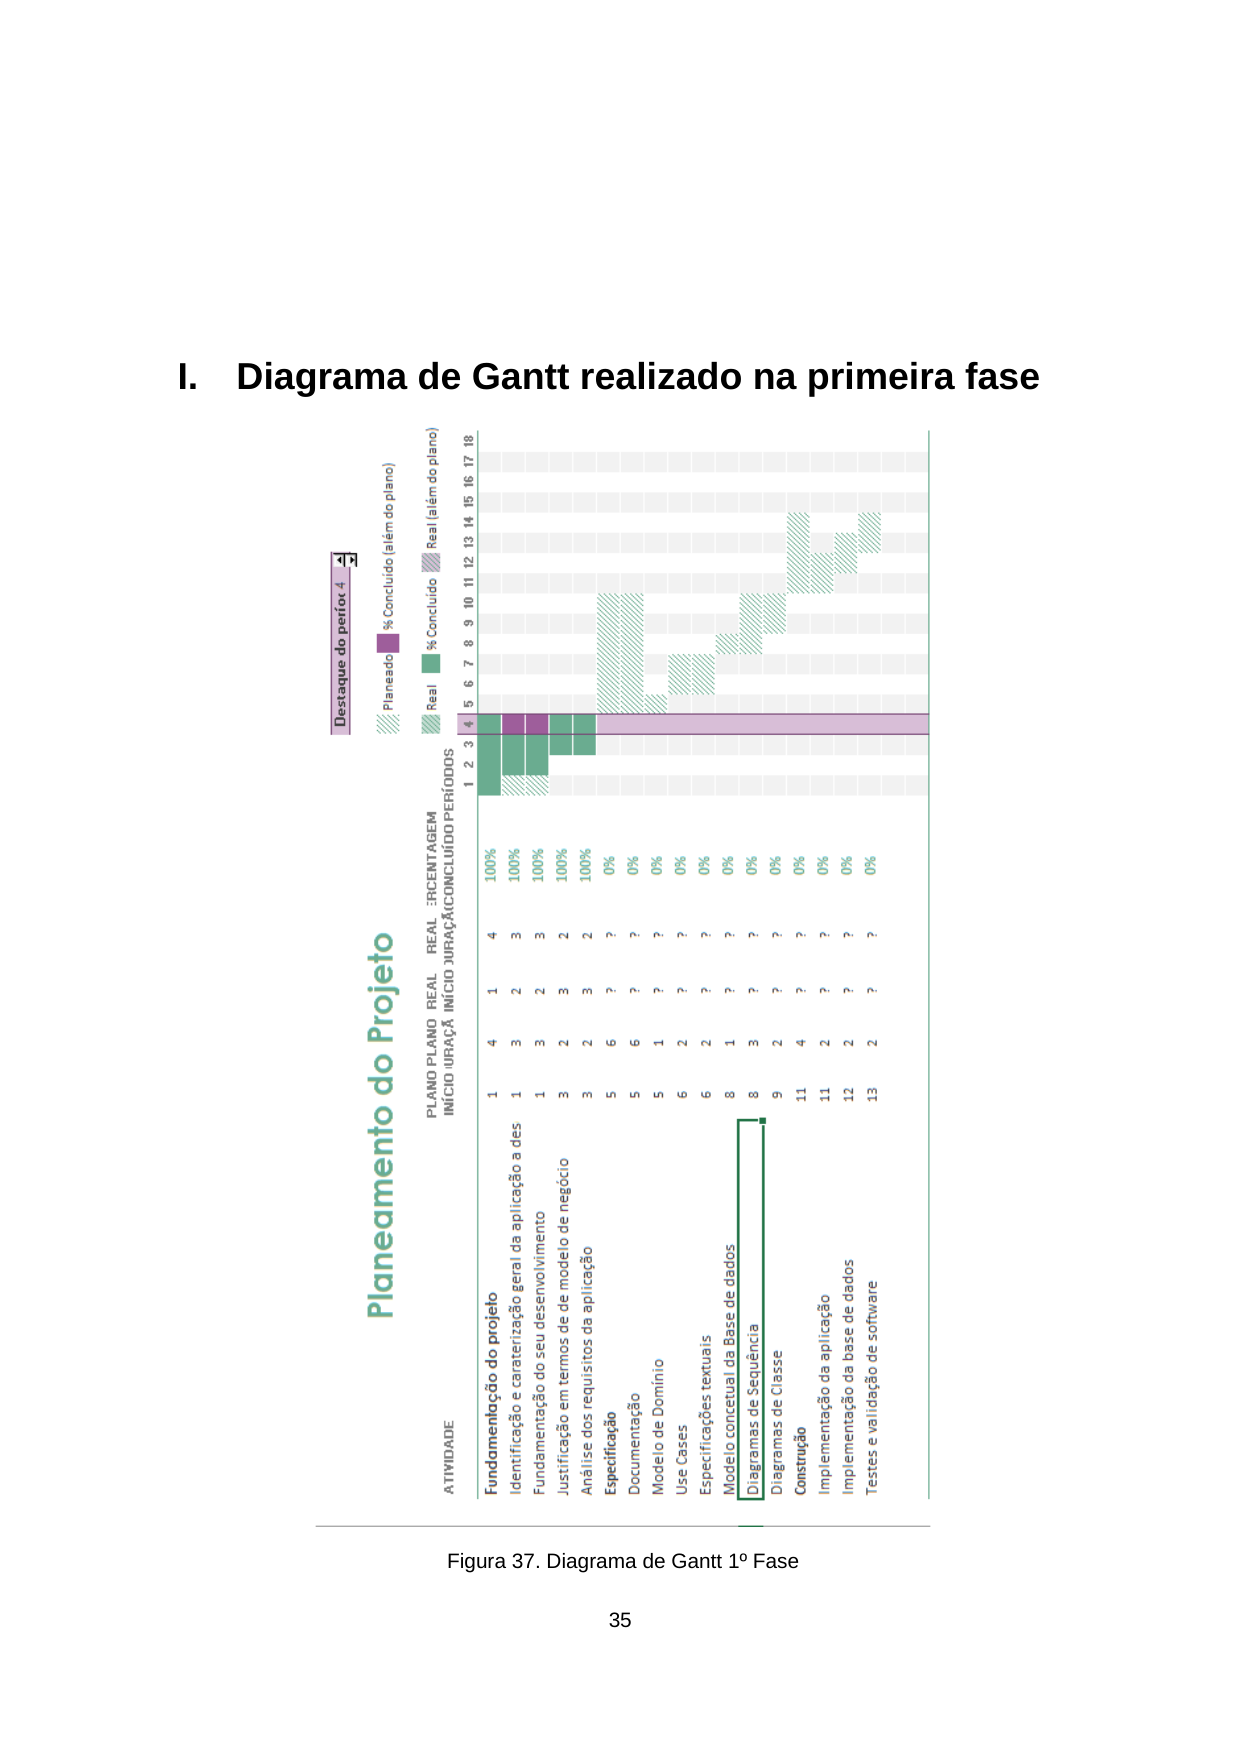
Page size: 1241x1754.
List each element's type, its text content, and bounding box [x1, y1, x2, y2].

picture [315, 418, 931, 1527]
text Diagrama de Gantt realizado na primeira fase [177, 354, 1063, 398]
